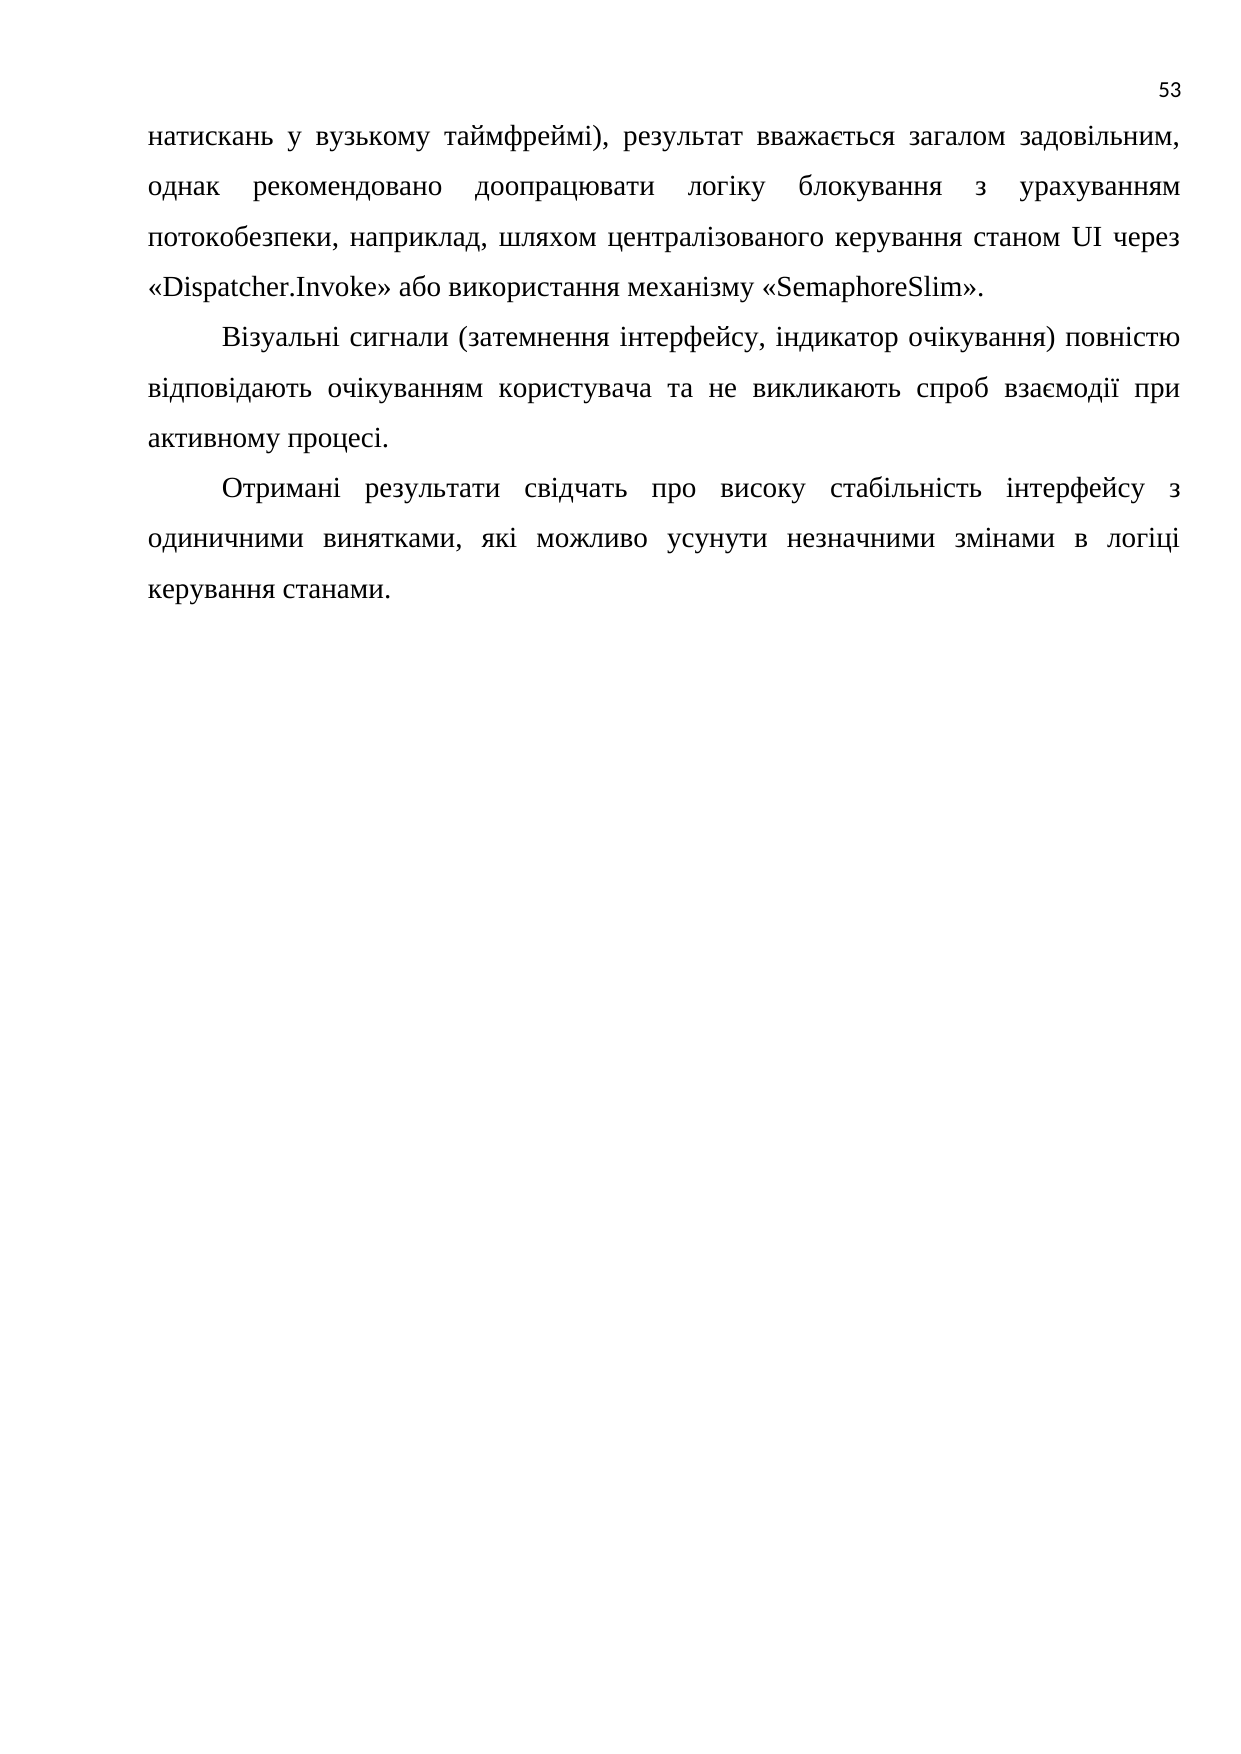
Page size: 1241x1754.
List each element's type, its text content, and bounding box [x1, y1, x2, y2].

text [148, 118, 1181, 303]
text Отримані результати свідчать про високу стабільність інтерфейсу з одиничними винятками, які можливо усунути незначними змінами в логіці керування станами. [148, 470, 1181, 604]
text Візуальні сигнали (затемнення інтерфейсу, індикатор очікування) повністю відповідають очікуванням користувача та не викликають спроб взаємодії при активному процесі. [148, 319, 1181, 453]
